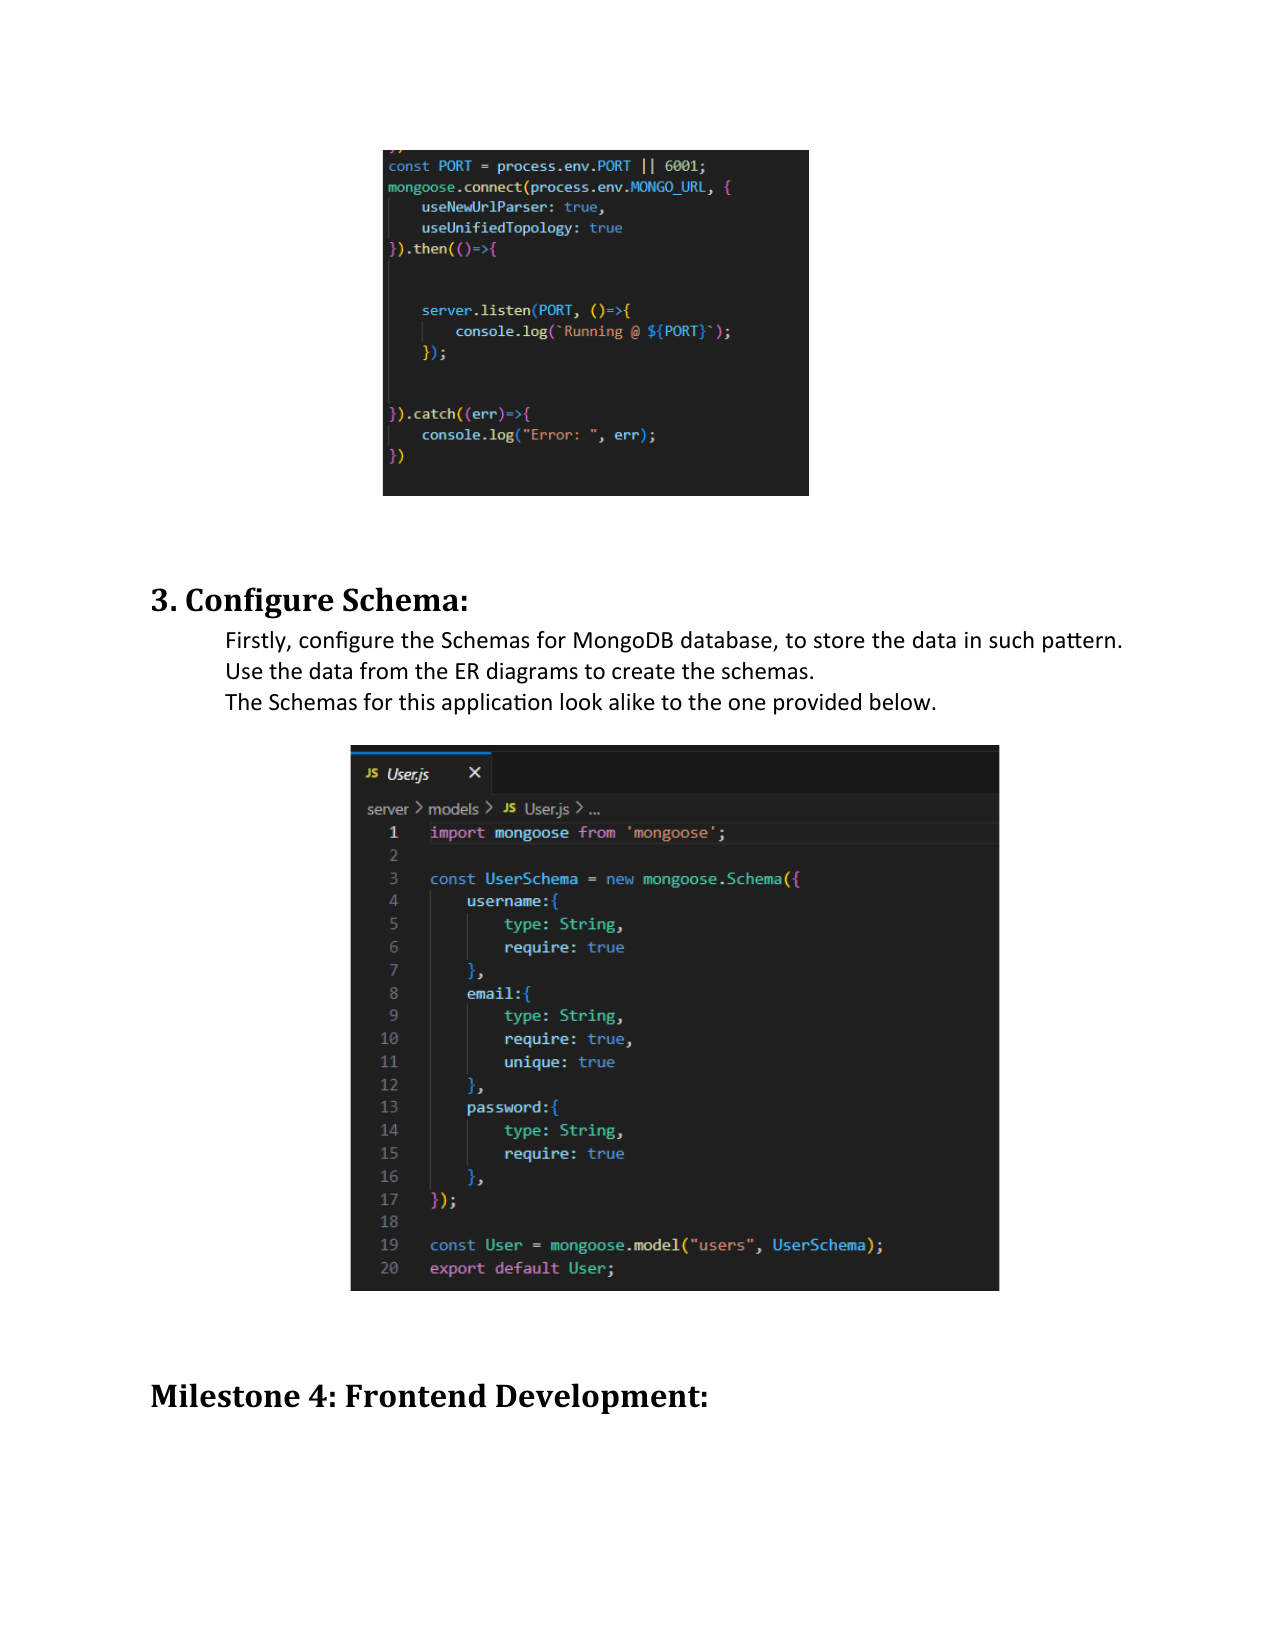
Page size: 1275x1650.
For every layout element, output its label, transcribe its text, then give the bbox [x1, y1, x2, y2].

picture [350, 745, 1000, 1291]
text 3. Configure Schema: [150, 580, 1125, 619]
text Firstly, configure the Schemas for MongoDB database, to store the data in such pattern. Use the data from the ER diagrams to create the schemas. [225, 624, 1125, 686]
text The Schemas for this application look alike to the one provided below. [225, 686, 1125, 716]
text Milestone 4: Frontend Development: [150, 1375, 1125, 1414]
picture [382, 150, 809, 496]
